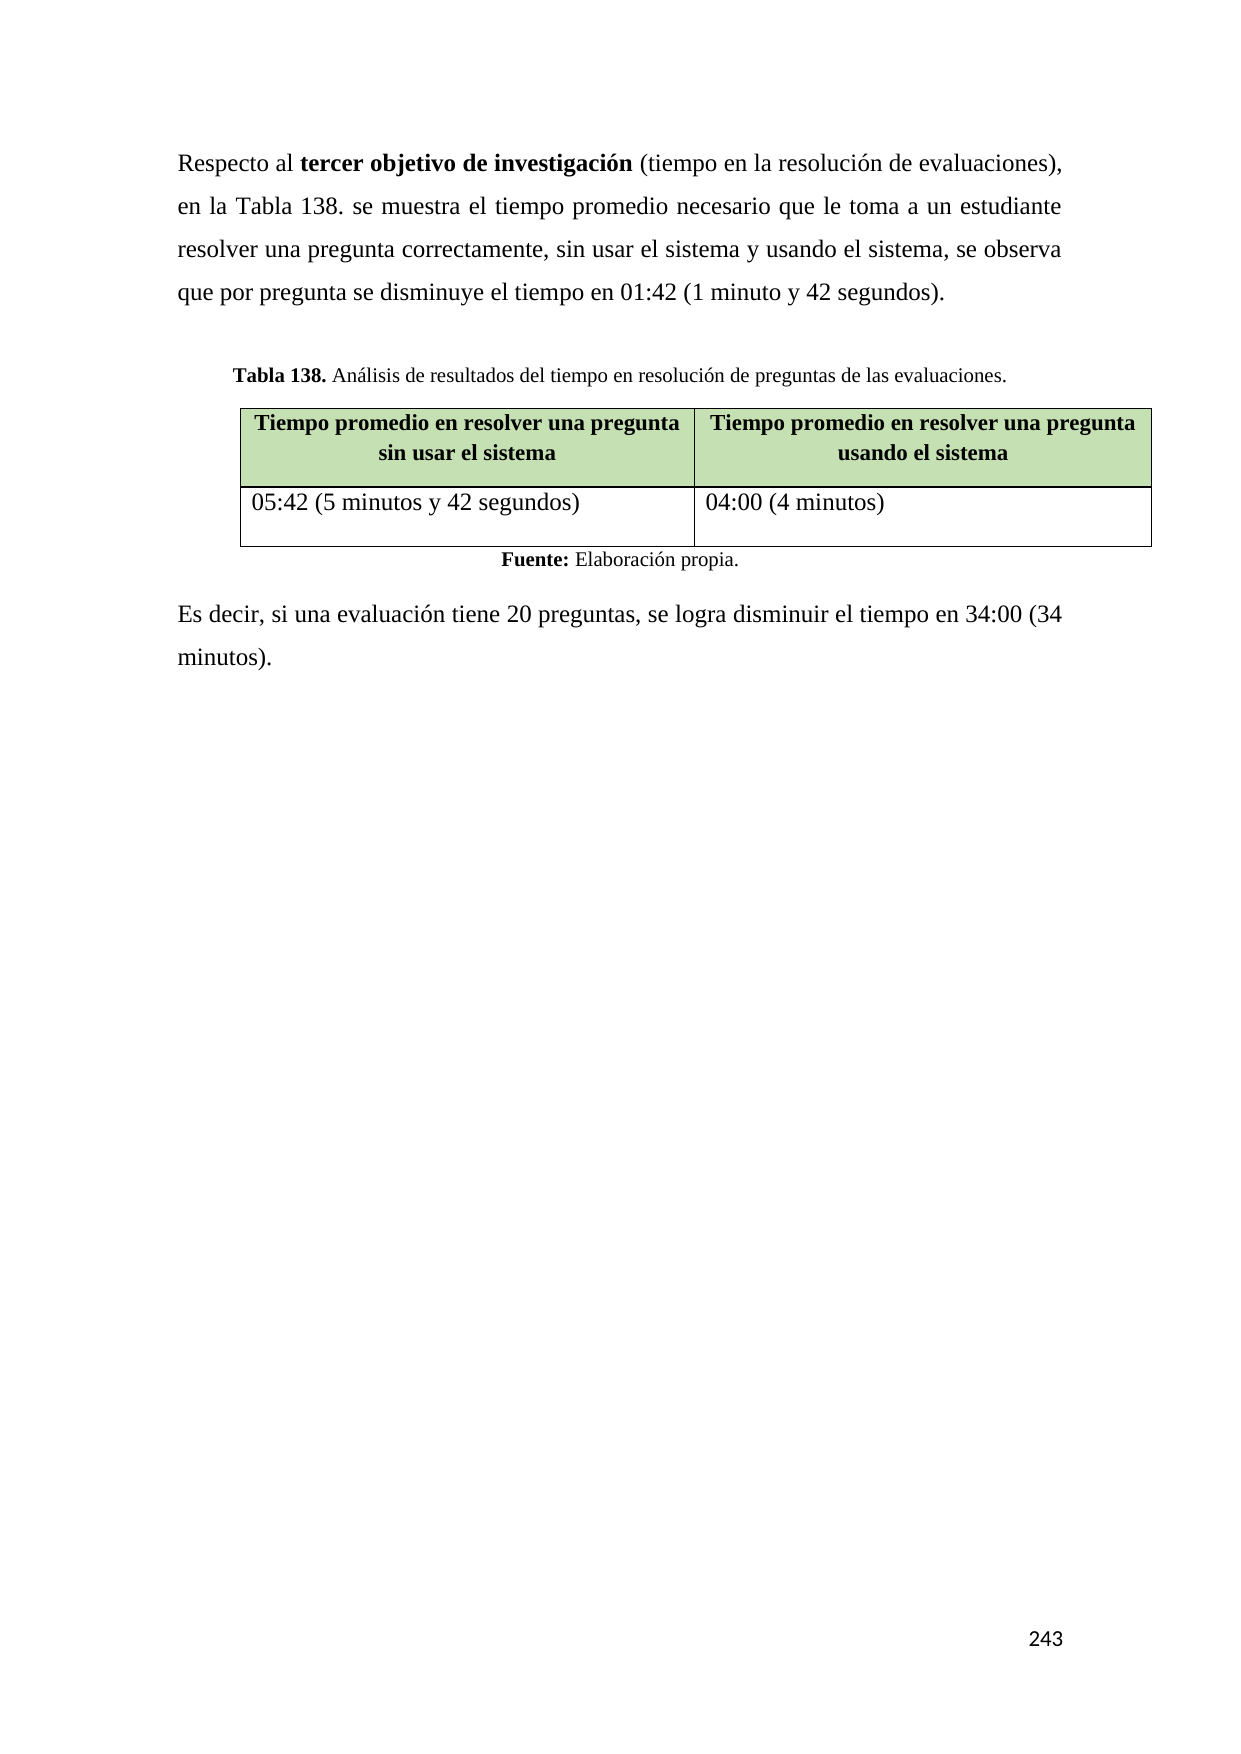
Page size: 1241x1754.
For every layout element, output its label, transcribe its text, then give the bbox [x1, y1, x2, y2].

text Tabla 138. Análisis de resultados del tiempo en resolución de preguntas de las evaluaciones. [177, 363, 1063, 387]
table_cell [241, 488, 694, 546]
text Es decir, si una evaluación tiene 20 preguntas, se logra disminuir el tiempo en 34:00 (34 minutos). [177, 599, 1063, 671]
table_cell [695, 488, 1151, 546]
text Fuente: Elaboración propia. [177, 547, 1063, 571]
text Respecto al tercer objetivo de investigación (tiempo en la resolución de evaluaciones), en la Tabla 138. se muestra el tiempo promedio necesario que le toma a un estudiante resolver una pregunta correctamente, sin usar el sistema y usando el sistema, se observa que por pregunta se disminuye el tiempo en 01:42 (1 minuto y 42 segundos). [177, 148, 1063, 306]
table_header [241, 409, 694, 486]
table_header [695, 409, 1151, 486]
